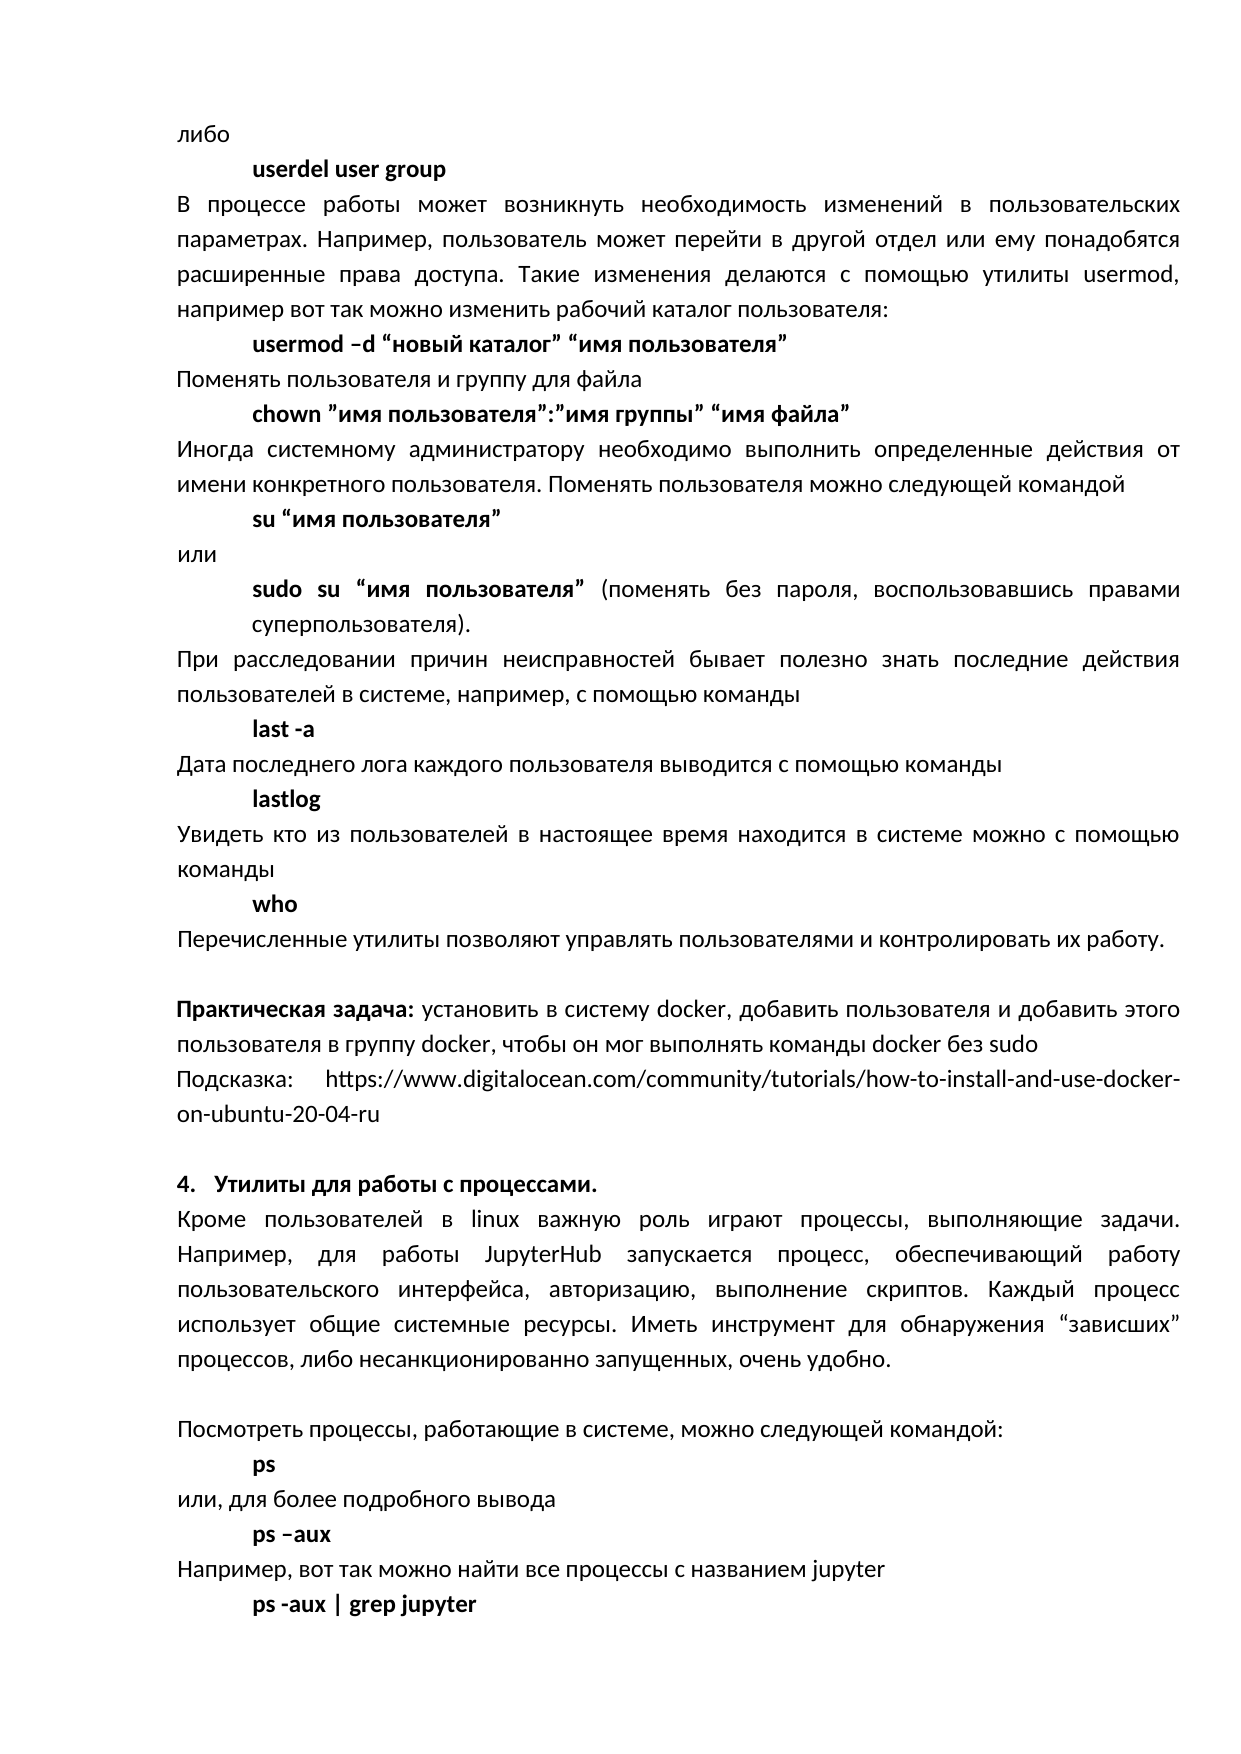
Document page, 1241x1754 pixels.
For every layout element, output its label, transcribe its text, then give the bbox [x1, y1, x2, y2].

text ps [177, 1448, 1181, 1478]
text При расследовании причин неисправностей бывает полезно знать последние действия пользователей в системе, например, с помощью команды [177, 643, 1181, 708]
text usermod –d “новый каталог” “имя пользователя” [252, 328, 1181, 358]
list Утилиты для работы с процессами. [177, 1168, 1181, 1198]
text либо [177, 118, 1181, 148]
text ps –aux [177, 1518, 1181, 1548]
text last -a [252, 713, 1181, 743]
text Например, вот так можно найти все процессы с названием jupyter [177, 1553, 1181, 1583]
text who [177, 888, 1181, 918]
text Посмотреть процессы, работающие в системе, можно следующей командой: [177, 1413, 1181, 1443]
text Перечисленные утилиты позволяют управлять пользователями и контролировать их работу. [177, 923, 1181, 953]
text sudo su “имя пользователя” (поменять без пароля, воспользовавшись правами суперпользователя). [252, 573, 1181, 638]
text или [177, 538, 1181, 568]
text Иногда системному администратору необходимо выполнить определенные действия от имени конкретного пользователя. Поменять пользователя можно следующей командой [177, 433, 1181, 498]
text Увидеть кто из пользователей в настоящее время находится в системе можно с помощью команды [177, 818, 1181, 883]
text Подсказка: https://www.digitalocean.com/community/tutorials/how-to-install-and-use-docker-on-ubuntu-20-04-ru [176, 1063, 1181, 1128]
text userdel user group [252, 153, 1181, 183]
text Поменять пользователя и группу для файла [176, 363, 1181, 393]
text su “имя пользователя” [252, 503, 1181, 533]
text lastlog [252, 783, 1181, 813]
text сhown ”имя пользователя”:”имя группы” “имя файла” [252, 398, 1181, 428]
text ps -aux | grep jupyter [177, 1588, 1181, 1618]
text Дата последнего лога каждого пользователя выводится с помощью команды [177, 748, 1181, 778]
text В процессе работы может возникнуть необходимость изменений в пользовательских параметрах. Например, пользователь может перейти в другой отдел или ему понадобятся расширенные права доступа. Такие изменения делаются с помощью утилиты usermod, например вот так можно изменить рабочий каталог пользователя: [177, 188, 1181, 323]
text Практическая задача: установить в систему docker, добавить пользователя и добавить этого пользователя в группу docker, чтобы он мог выполнять команды docker без sudo [176, 993, 1181, 1058]
text Кроме пользователей в linux важную роль играют процессы, выполняющие задачи. Например, для работы JupyterHub запускается процесс, обеспечивающий работу пользовательского интерфейса, авторизацию, выполнение скриптов. Каждый процесс использует общие системные ресурсы. Иметь инструмент для обнаружения “зависших” процессов, либо несанкционированно запущенных, очень удобно. [177, 1203, 1181, 1373]
text или, для более подробного вывода [177, 1483, 1181, 1513]
